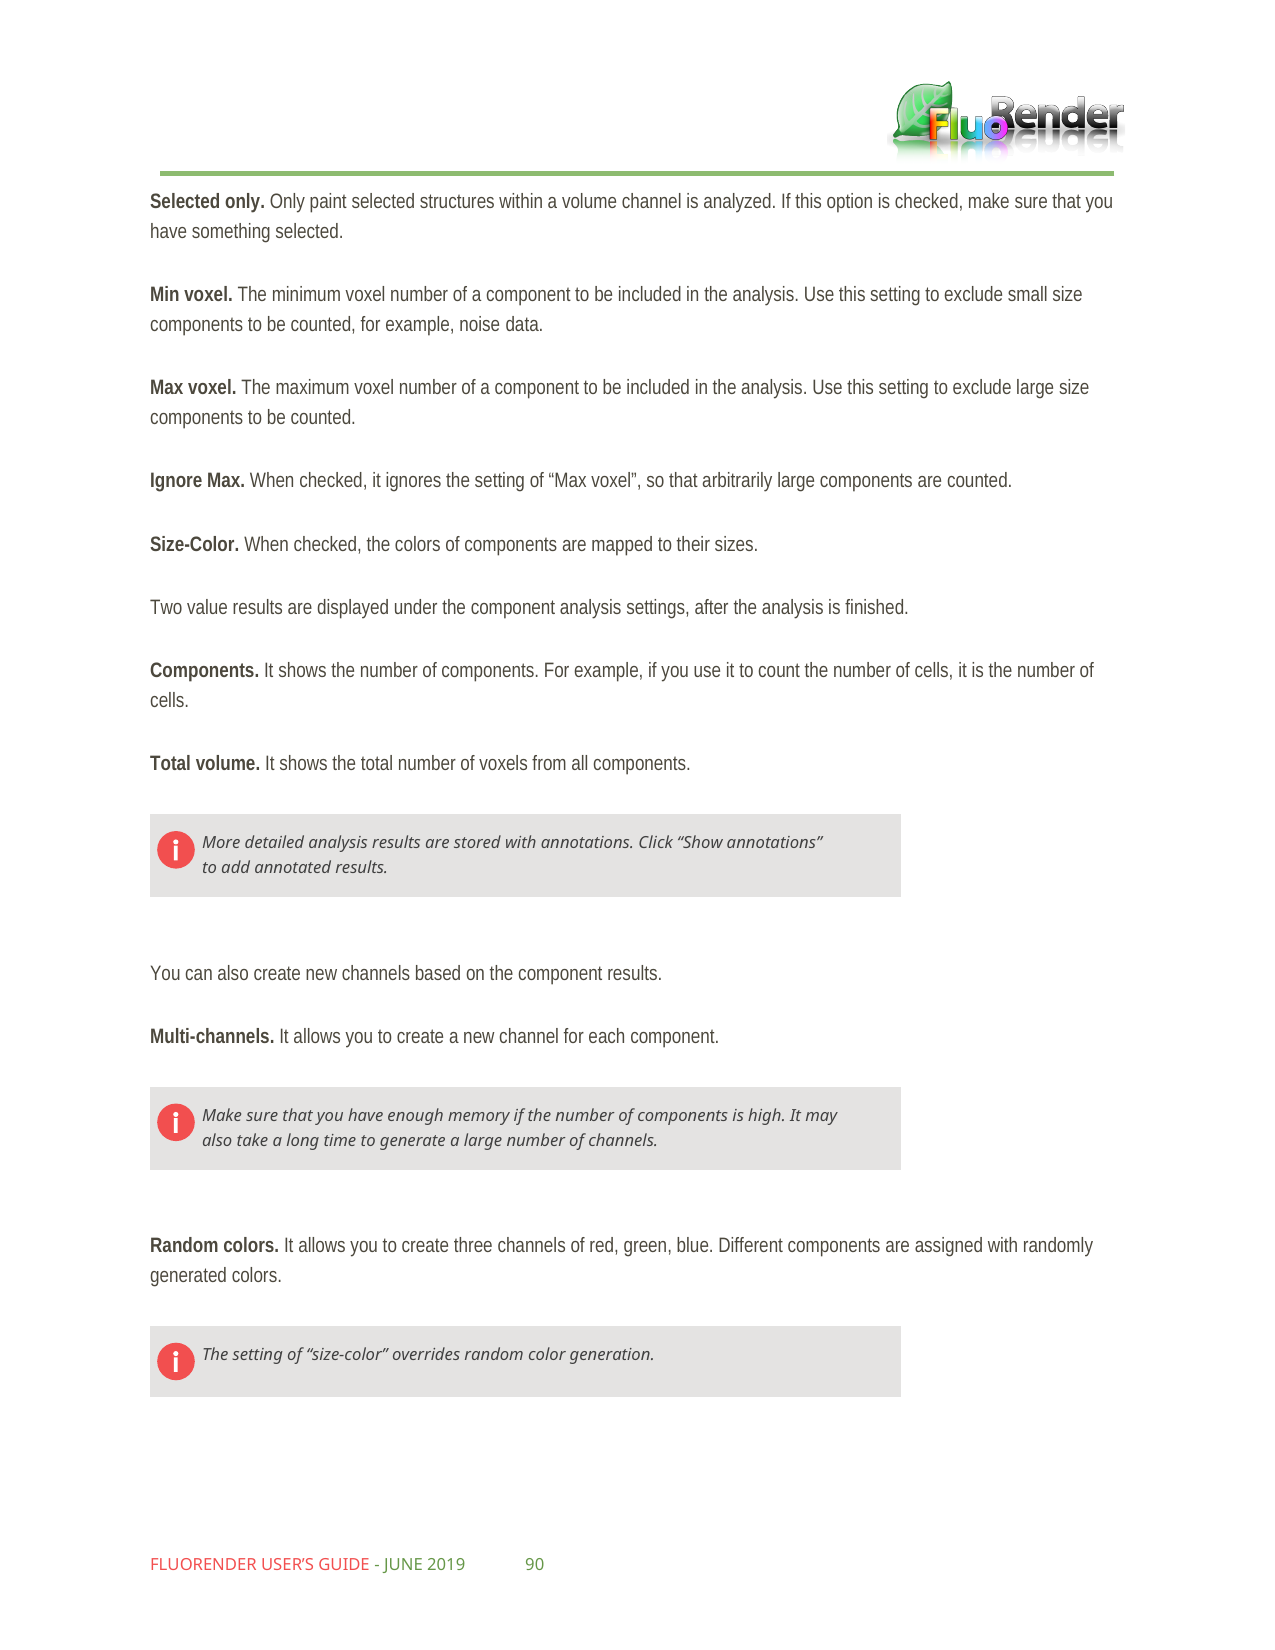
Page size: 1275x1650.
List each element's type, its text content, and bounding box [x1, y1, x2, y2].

text Two value results are displayed under the component analysis settings, after the analysis is finished. [150, 595, 1125, 619]
text Size-Color. When checked, the colors of components are mapped to their sizes. [150, 532, 1125, 556]
table_header The setting of “size-color” overrides random color generation. [202, 1326, 901, 1397]
text Multi-channels. It allows you to create a new channel for each component. [150, 1024, 1125, 1048]
table_header [150, 814, 202, 897]
text You can also create new channels based on the component results. [150, 960, 1125, 984]
text Total volume. It shows the total number of voxels from all components. [150, 751, 1125, 775]
table_header Make sure that you have enough memory if the number of components is high. It may also take a long time to generate a large number of channels. [202, 1087, 901, 1170]
table_header More detailed analysis results are stored with annotations. Click “Show annotations” to add annotated results. [202, 814, 901, 897]
text Min voxel. The minimum voxel number of a component to be included in the analysis. Use this setting to exclude small size components to be counted, for example, noise data. [150, 282, 1125, 336]
text Random colors. It allows you to create three channels of red, green, blue. Different components are assigned with randomly generated colors. [150, 1233, 1125, 1287]
picture [887, 75, 1125, 165]
text Selected only. Only paint selected structures within a volume channel is analyzed. If this option is checked, make sure that you have something selected. [150, 189, 1125, 243]
text Components. It shows the number of components. For example, if you use it to count the number of cells, it is the number of cells. [150, 658, 1125, 712]
table_header [150, 1087, 202, 1170]
text Ignore Max. When checked, it ignores the setting of “Max voxel”, so that arbitrarily large components are counted. [150, 468, 1125, 492]
text Max voxel. The maximum voxel number of a component to be included in the analysis. Use this setting to exclude large size components to be counted. [150, 375, 1125, 429]
table_header [150, 1326, 202, 1397]
